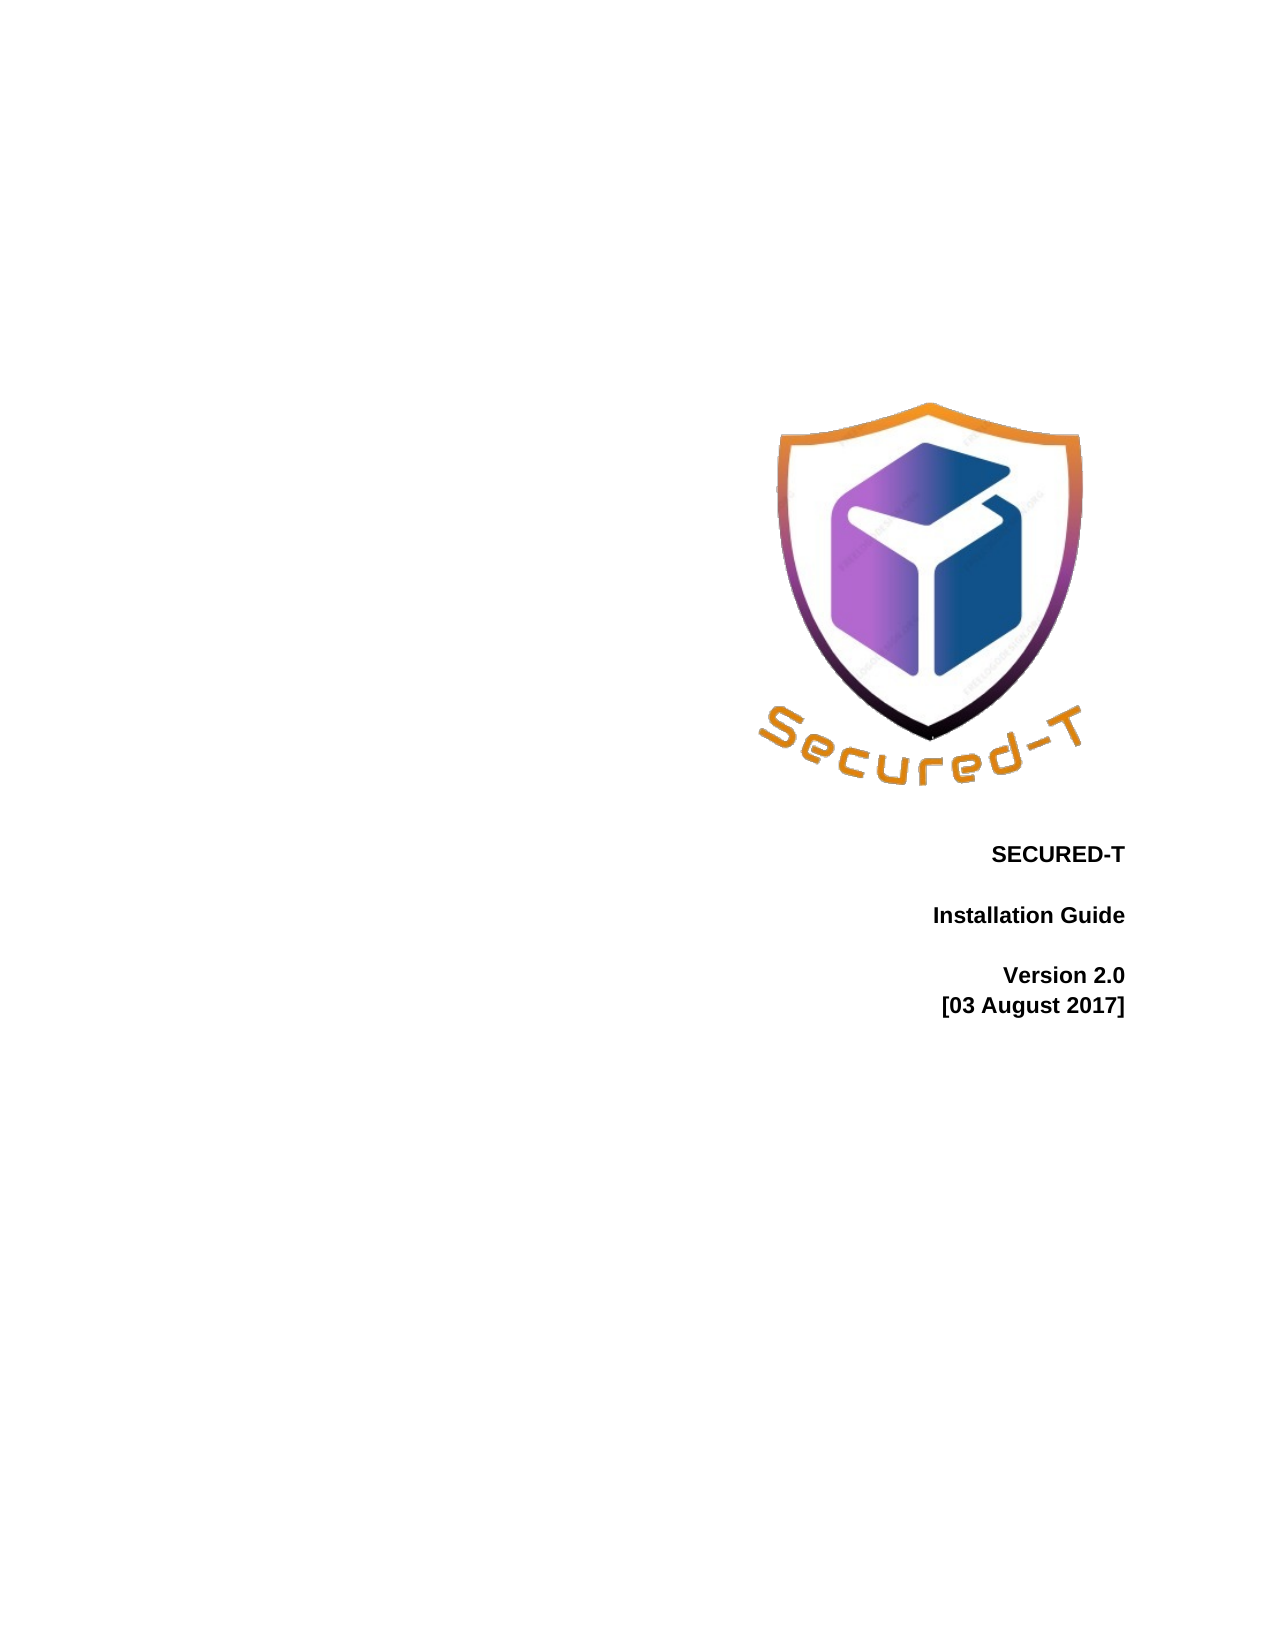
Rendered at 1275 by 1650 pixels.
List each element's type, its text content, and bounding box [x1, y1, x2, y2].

picture [741, 391, 1125, 808]
text SECURED-T [150, 841, 1125, 868]
text Installation Guide [150, 902, 1125, 928]
text [03 August 2017] [150, 992, 1125, 1019]
text Version 2.0 [150, 962, 1125, 988]
